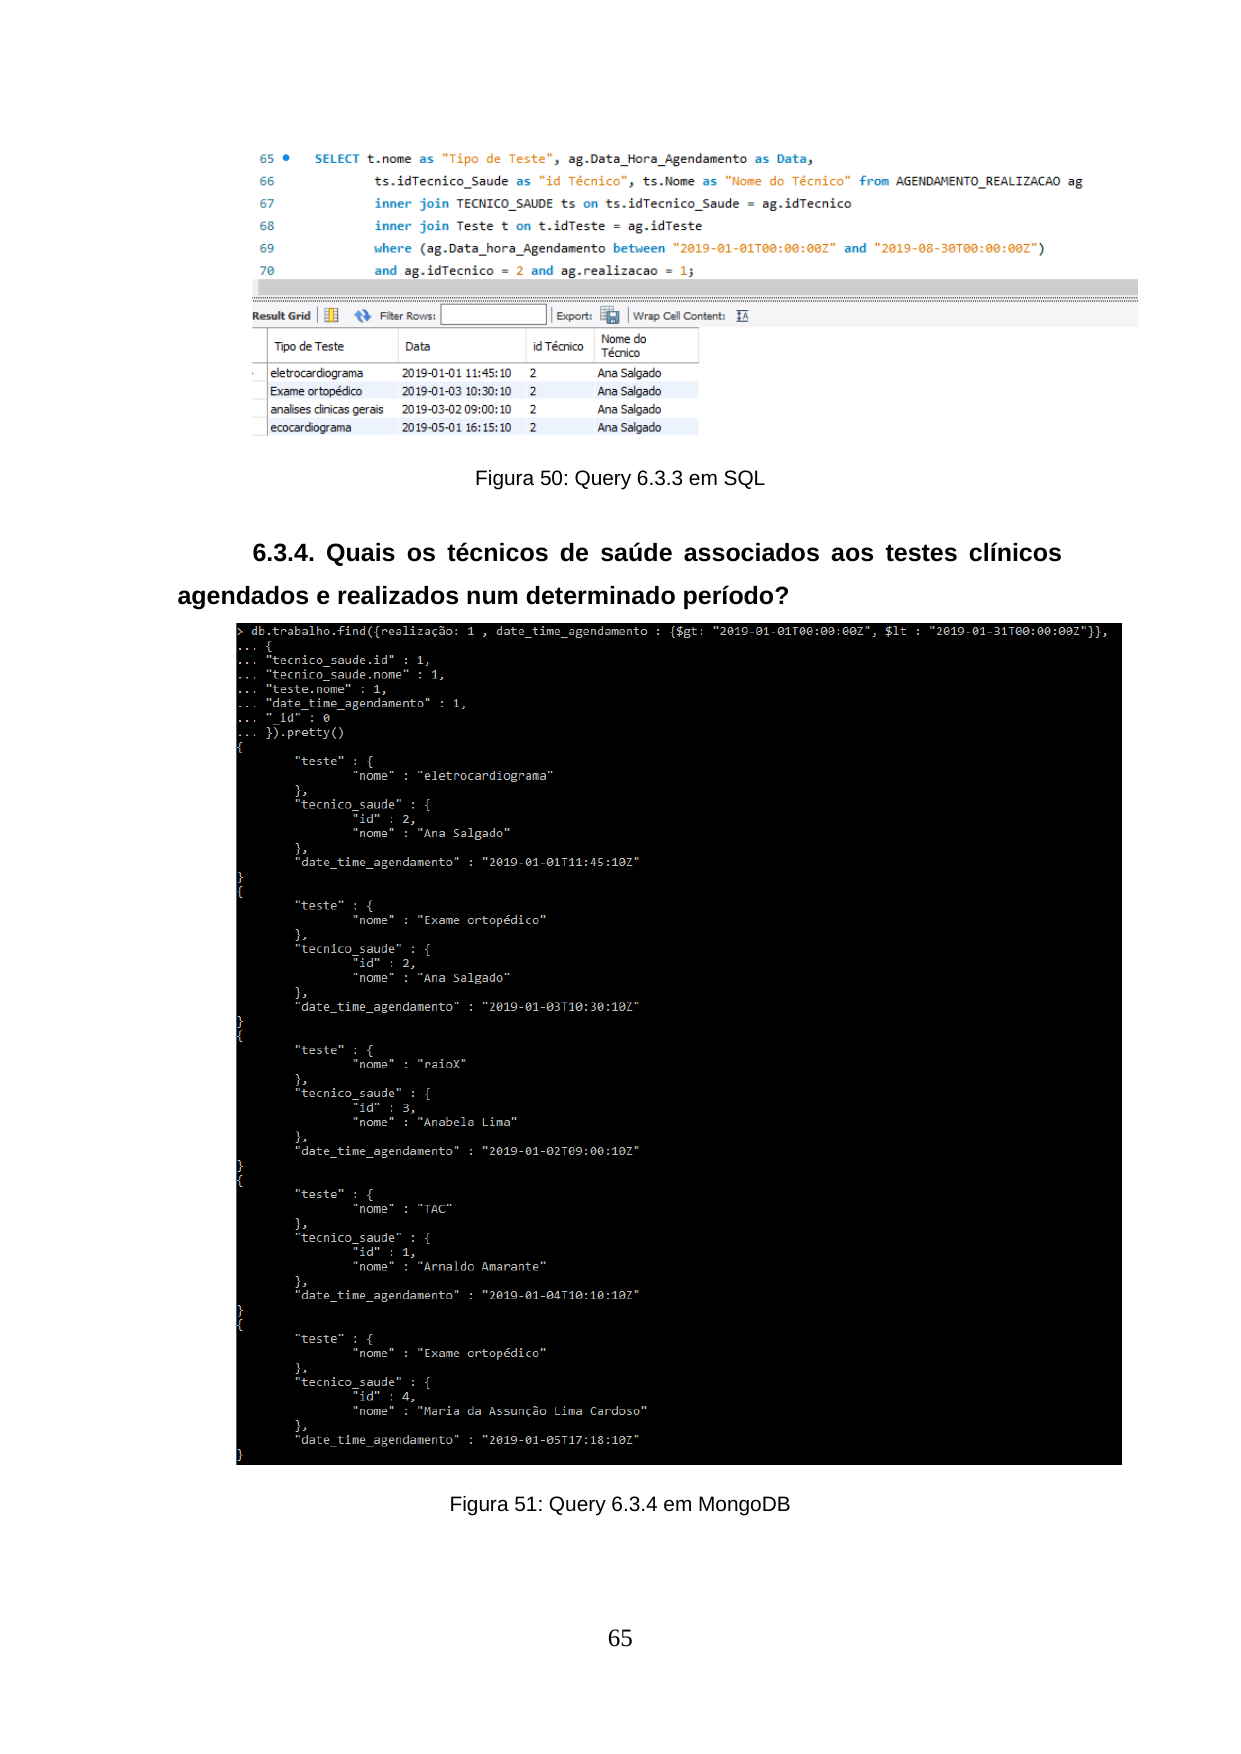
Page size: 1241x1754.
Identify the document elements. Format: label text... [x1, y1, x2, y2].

text Figura 51: Query 6.3.4 em MongoDB [177, 1492, 1063, 1516]
picture [236, 623, 1122, 1465]
text 6.3.4. Quais os técnicos de saúde associados aos testes clínicos agendados e realizados num determinado período? [177, 538, 1063, 609]
picture [252, 147, 1138, 454]
